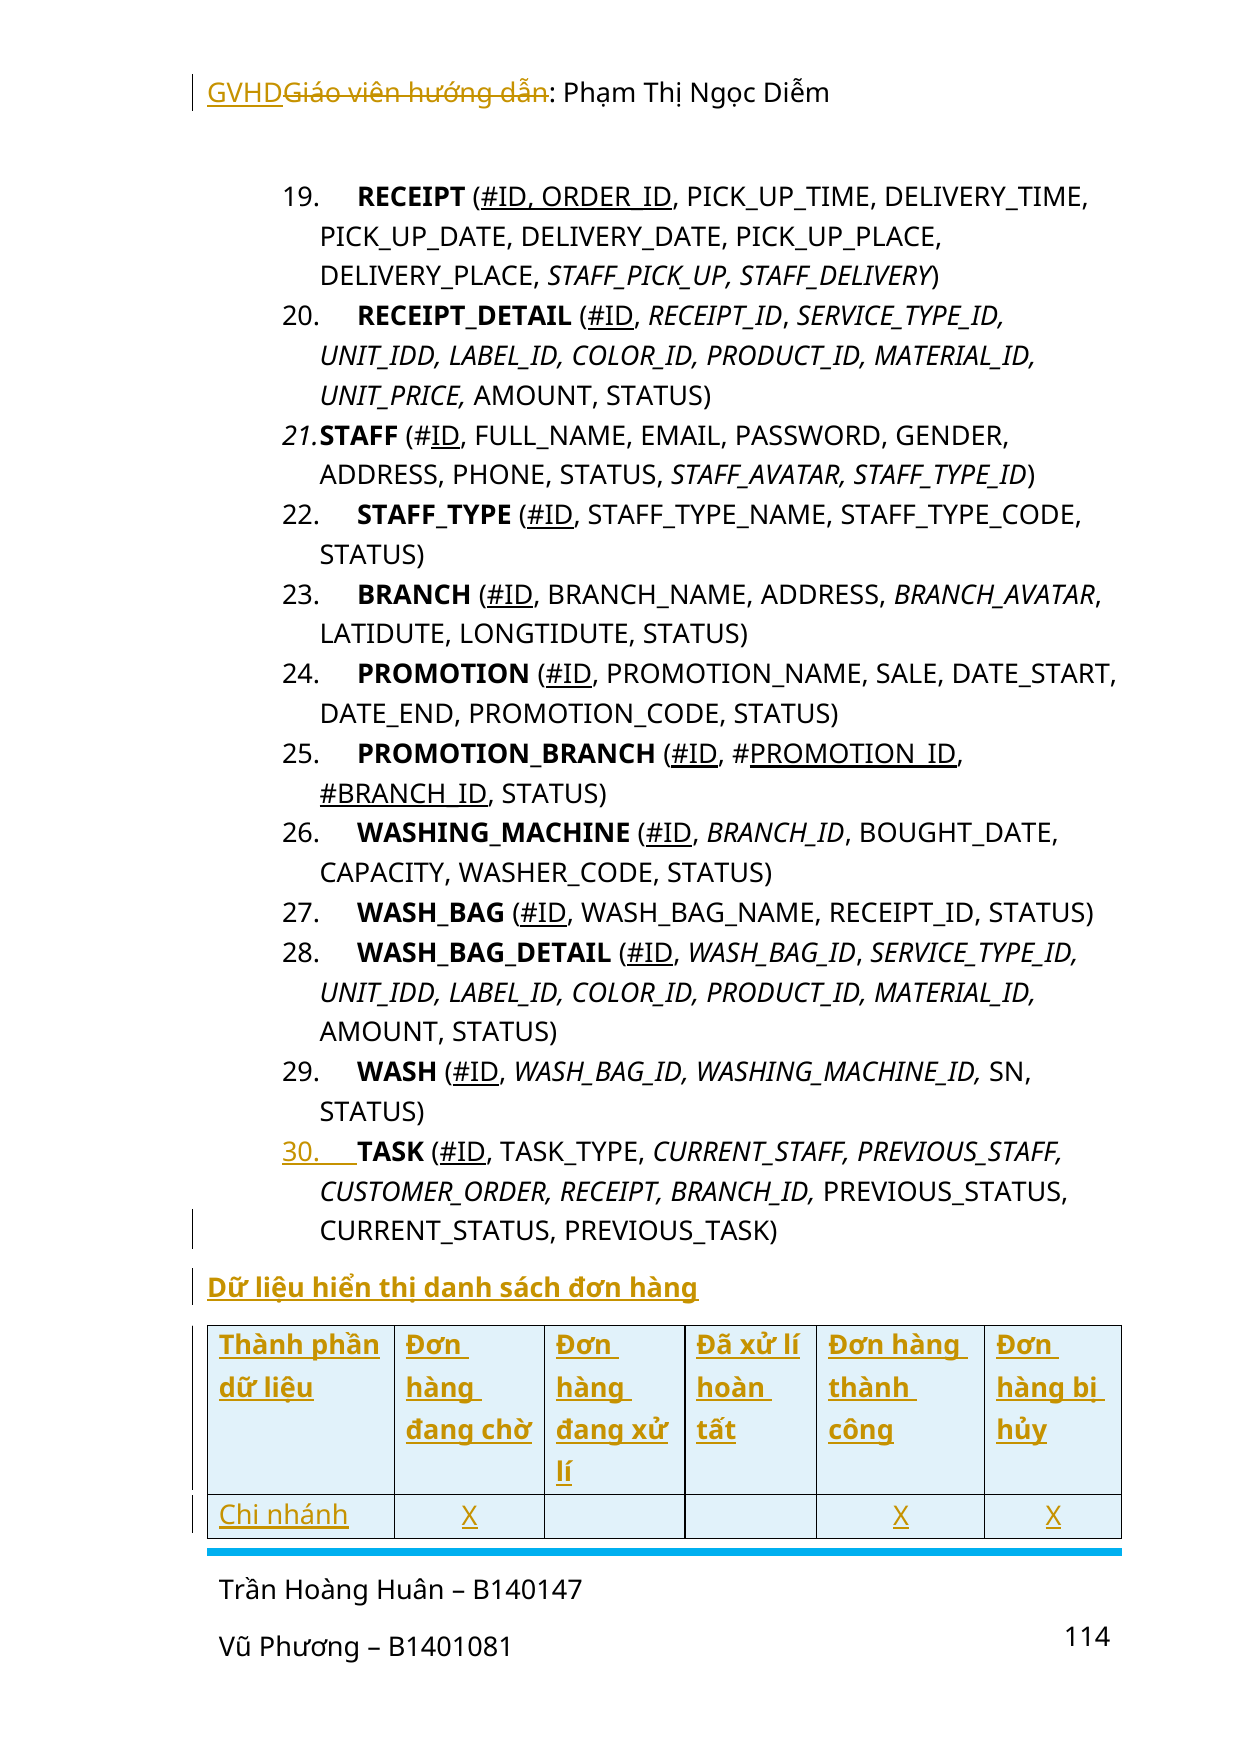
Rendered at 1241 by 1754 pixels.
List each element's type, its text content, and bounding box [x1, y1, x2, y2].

list RECEIPT (#ID, ORDER_ID, PICK_UP_TIME, DELIVERY_TIME, PICK_UP_DATE, DELIVERY_DATE, PICK_UP_PLACE, DELIVERY_PLACE, STAFF_PICK_UP, STAFF_DELIVERY) [282, 177, 1122, 294]
list STAFF (#ID, FULL_NAME, EMAIL, PASSWORD, GENDER, ADDRESS, PHONE, STATUS, STAFF_AVATAR, STAFF_TYPE_ID) [282, 416, 1122, 493]
list TASK (#ID, TASK_TYPE, CURRENT_STAFF, PREVIOUS_STAFF, CUSTOMER_ORDER, RECEIPT, BRANCH_ID, PREVIOUS_STATUS, CURRENT_STATUS, PREVIOUS_TASK) [282, 1132, 1122, 1249]
list PROMOTION_BRANCH (#ID, #PROMOTION_ID, #BRANCH_ID, STATUS) [282, 734, 1122, 811]
list PROMOTION (#ID, PROMOTION_NAME, SALE, DATE_START, DATE_END, PROMOTION_CODE, STATUS) [282, 655, 1122, 731]
list WASHING_MACHINE (#ID, BRANCH_ID, BOUGHT_DATE, CAPACITY, WASHER_CODE, STATUS) [282, 814, 1122, 891]
list BRANCH (#ID, BRANCH_NAME, ADDRESS, BRANCH_AVATAR, LATIDUTE, LONGTIDUTE, STATUS) [282, 575, 1122, 652]
list STAFF_TYPE (#ID, STAFF_TYPE_NAME, STAFF_TYPE_CODE, STATUS) [282, 496, 1122, 572]
list WASH_BAG_DETAIL (#ID, WASH_BAG_ID, SERVICE_TYPE_ID, UNIT_IDD, LABEL_ID, COLOR_ID, PRODUCT_ID, MATERIAL_ID, AMOUNT, STATUS) [282, 933, 1122, 1050]
list RECEIPT_DETAIL (#ID, RECEIPT_ID, SERVICE_TYPE_ID, UNIT_IDD, LABEL_ID, COLOR_ID, PRODUCT_ID, MATERIAL_ID, UNIT_PRICE, AMOUNT, STATUS) [282, 297, 1122, 413]
list WASH (#ID, WASH_BAG_ID, WASHING_MACHINE_ID, SN, STATUS) [282, 1053, 1122, 1129]
list WASH_BAG (#ID, WASH_BAG_NAME, RECEIPT_ID, STATUS) [282, 893, 1122, 930]
